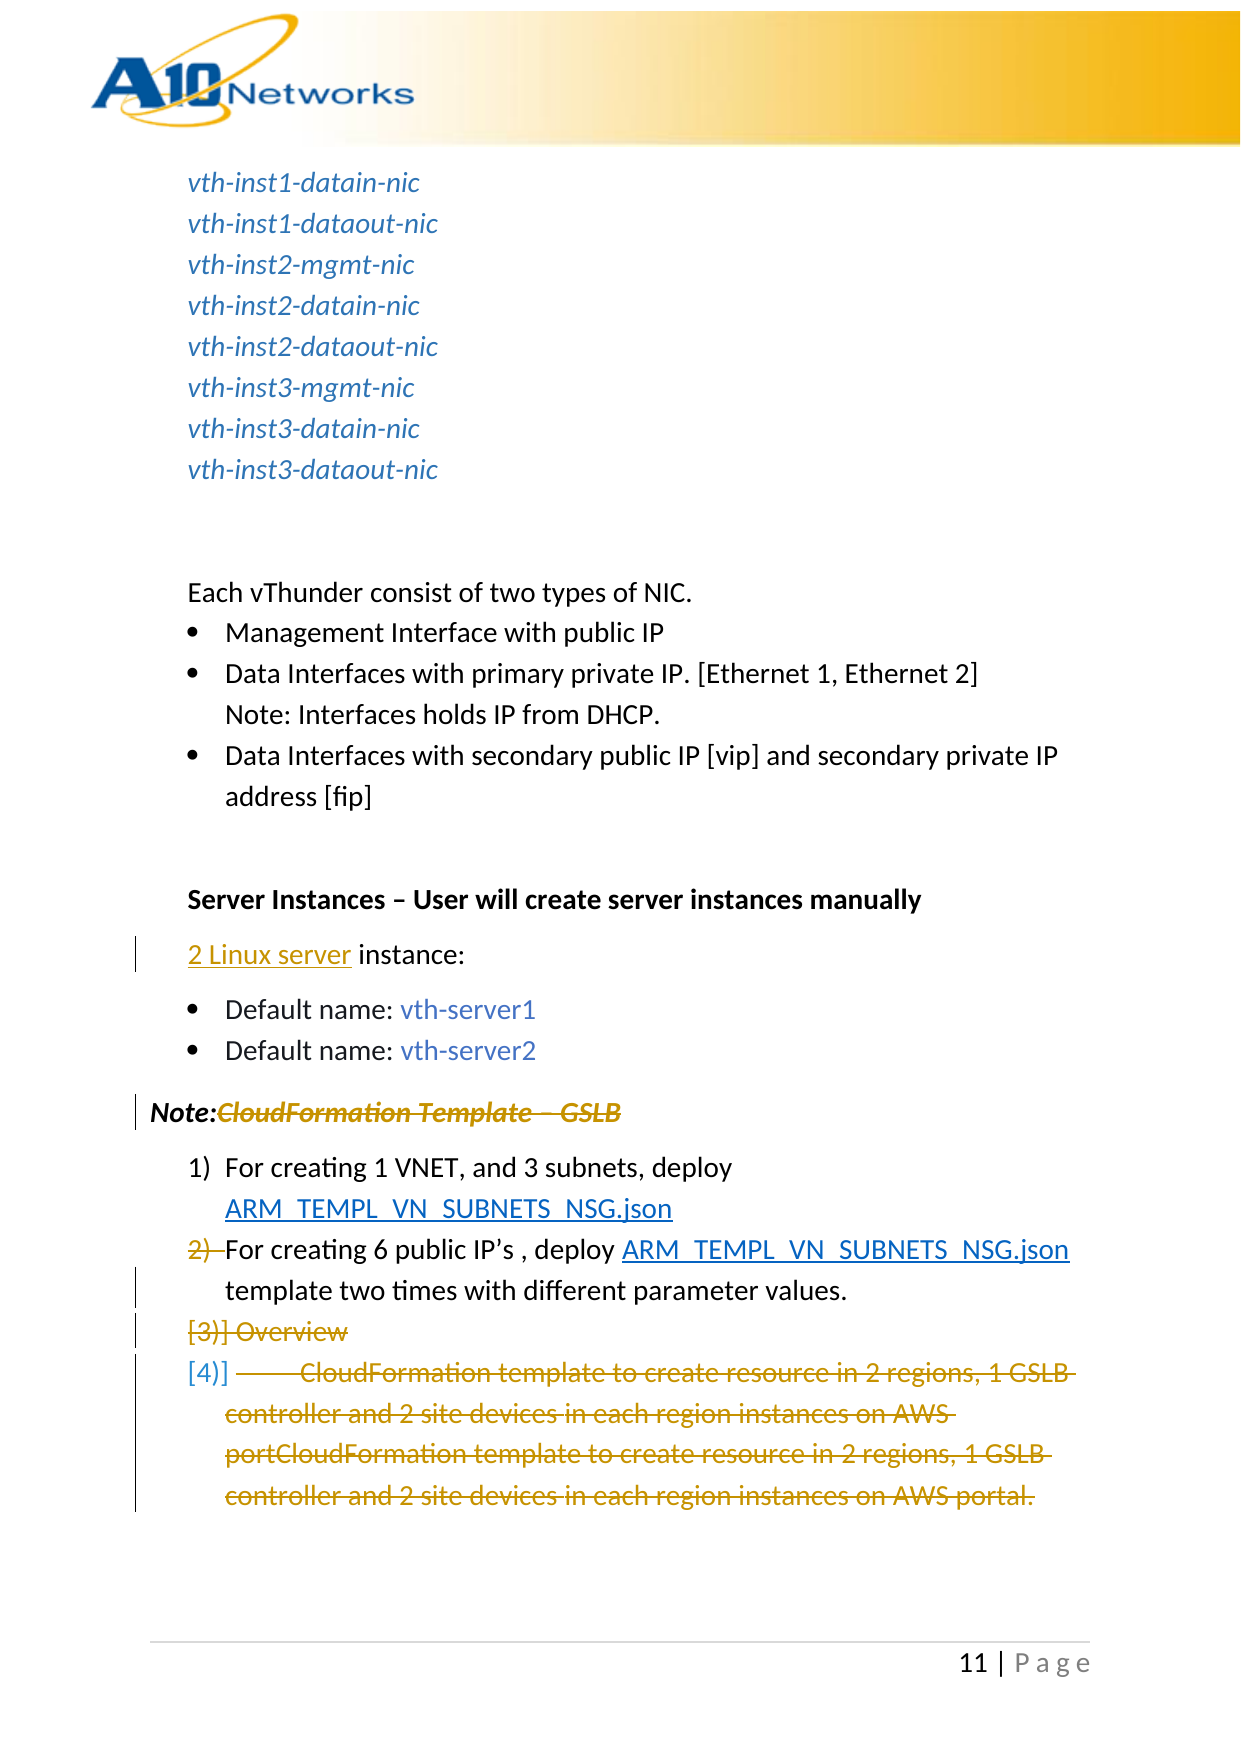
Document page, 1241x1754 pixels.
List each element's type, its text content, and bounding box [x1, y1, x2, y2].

list vth-inst2-datain-nic [187, 287, 1090, 323]
list vth-inst3-mgmt-nic [187, 369, 1090, 404]
list Each vThunder consist of two types of NIC. [187, 574, 1090, 609]
list Management Interface with public IP [187, 614, 1090, 650]
list For creating 1 VNET, and 3 subnets, deploy ARM_TEMPL_VN_SUBNETS_NSG.json [187, 1149, 1090, 1226]
list vth-inst3-datain-nic [187, 410, 1090, 446]
list vth-inst1-datain-nic [187, 164, 1090, 200]
text Server Instances – User will create server instances manually [150, 881, 1090, 917]
text Note: [150, 1094, 1090, 1129]
list vth-inst1-dataout-nic [187, 205, 1090, 241]
list Default name: vth-server1 [187, 991, 1090, 1027]
list Data Interfaces with secondary public IP [vip] and secondary private IP address [fip] [187, 737, 1090, 814]
list Data Interfaces with primary private IP. [Ethernet 1, Ethernet 2] [187, 656, 1090, 691]
list vth-inst2-dataout-nic [187, 328, 1090, 364]
list Note: Interfaces holds IP from DHCP. [225, 696, 1090, 732]
list vth-inst2-mgmt-nic [187, 246, 1090, 282]
list Default name: vth-server2 [187, 1032, 1090, 1068]
picture [0, 11, 1241, 147]
text instance: [150, 936, 1090, 972]
list vth-inst3-dataout-nic [187, 451, 1090, 486]
list For creating 6 public IP’s , deploy ARM_TEMPL_VN_SUBNETS_NSG.json template two times with different parameter values. [187, 1231, 1090, 1307]
